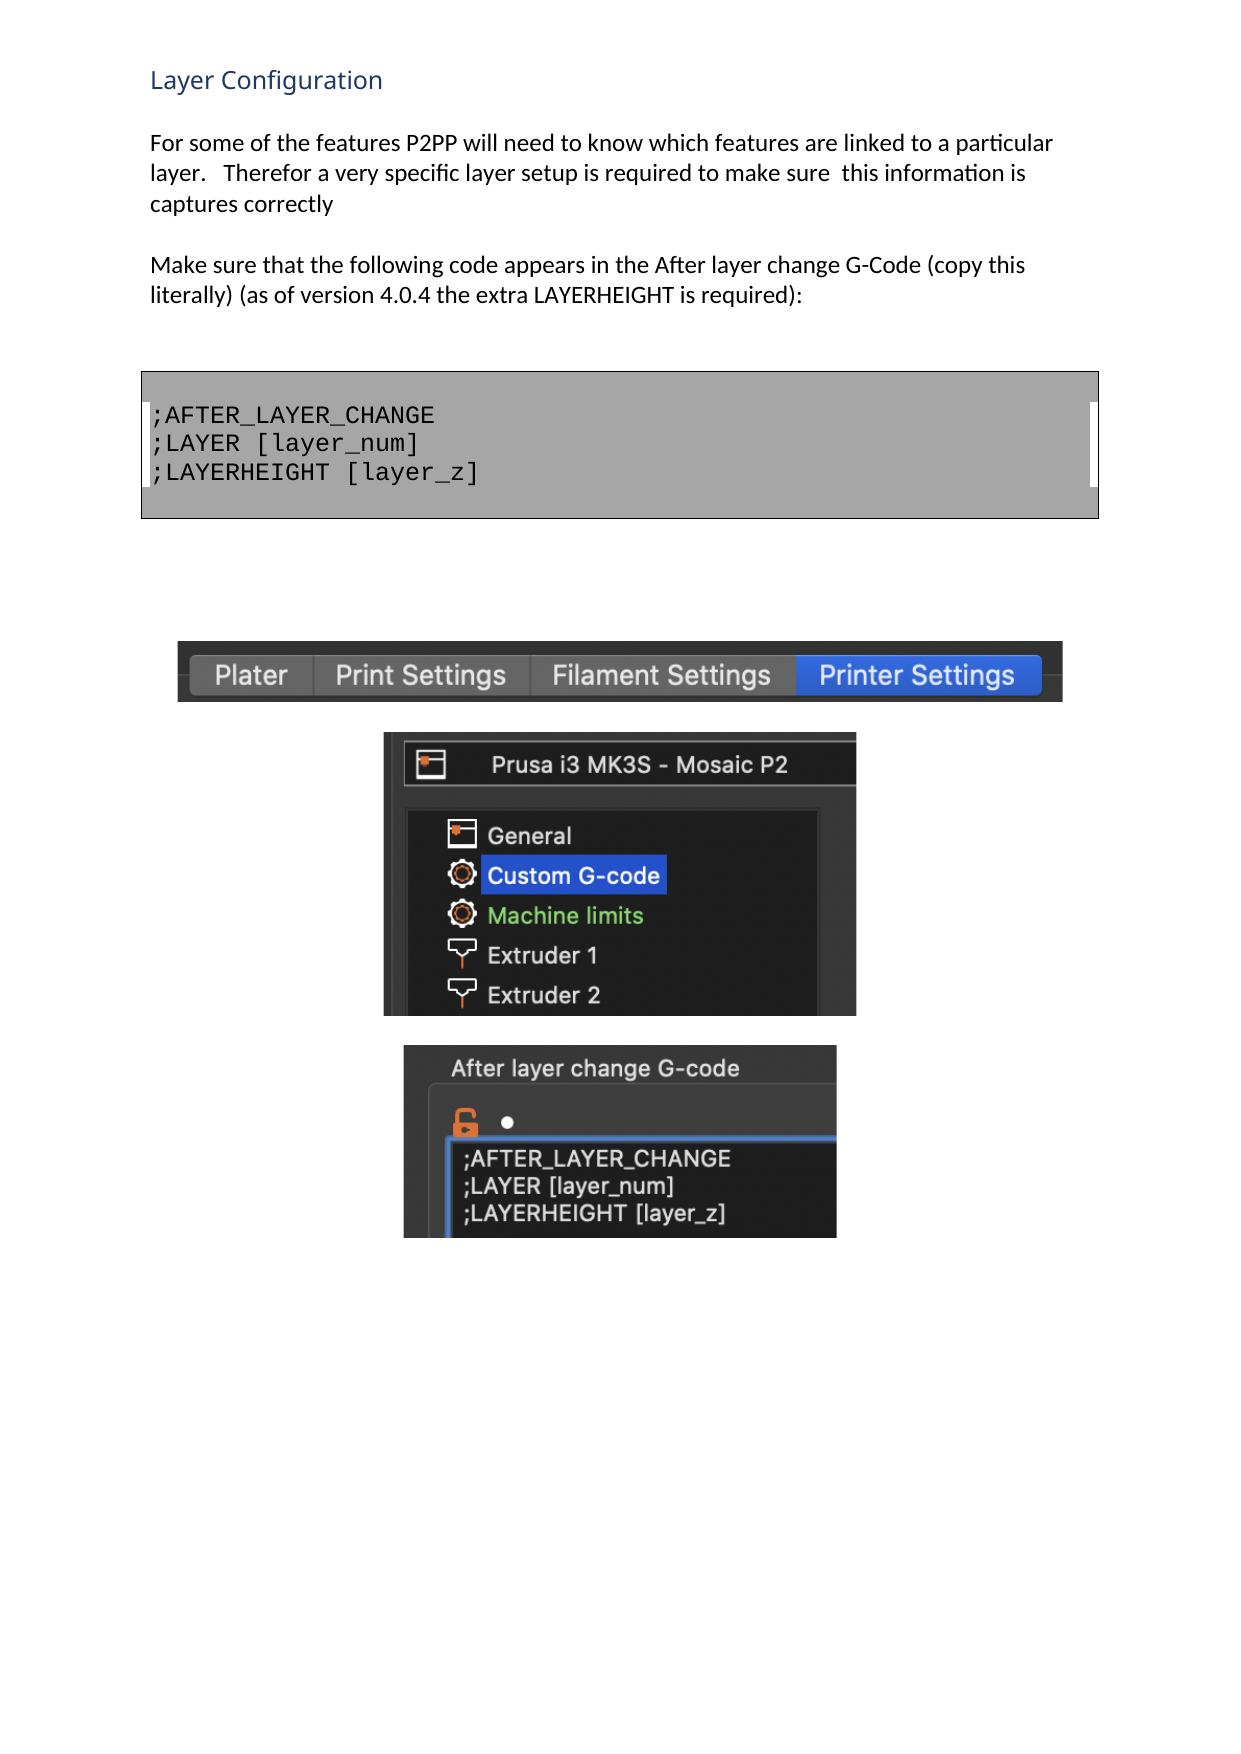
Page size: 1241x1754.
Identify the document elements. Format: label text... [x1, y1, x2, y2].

subtitle Layer Configuration [150, 62, 1090, 96]
picture [383, 732, 857, 1016]
text ;LAYER [layer_num] [150, 431, 1090, 459]
text For some of the features P2PP will need to know which features are linked to a particular layer. Therefor a very specific layer setup is required to make sure this information is captures correctly [150, 127, 1090, 218]
text Make sure that the following code appears in the After layer change G-Code (copy this literally) (as of version 4.0.4 the extra LAYERHEIGHT is required): [150, 249, 1090, 310]
text ;LAYERHEIGHT [layer_z] [150, 459, 1090, 484]
picture [403, 1045, 837, 1238]
text ;AFTER_LAYER_CHANGE [150, 402, 1090, 431]
picture [177, 641, 1063, 702]
